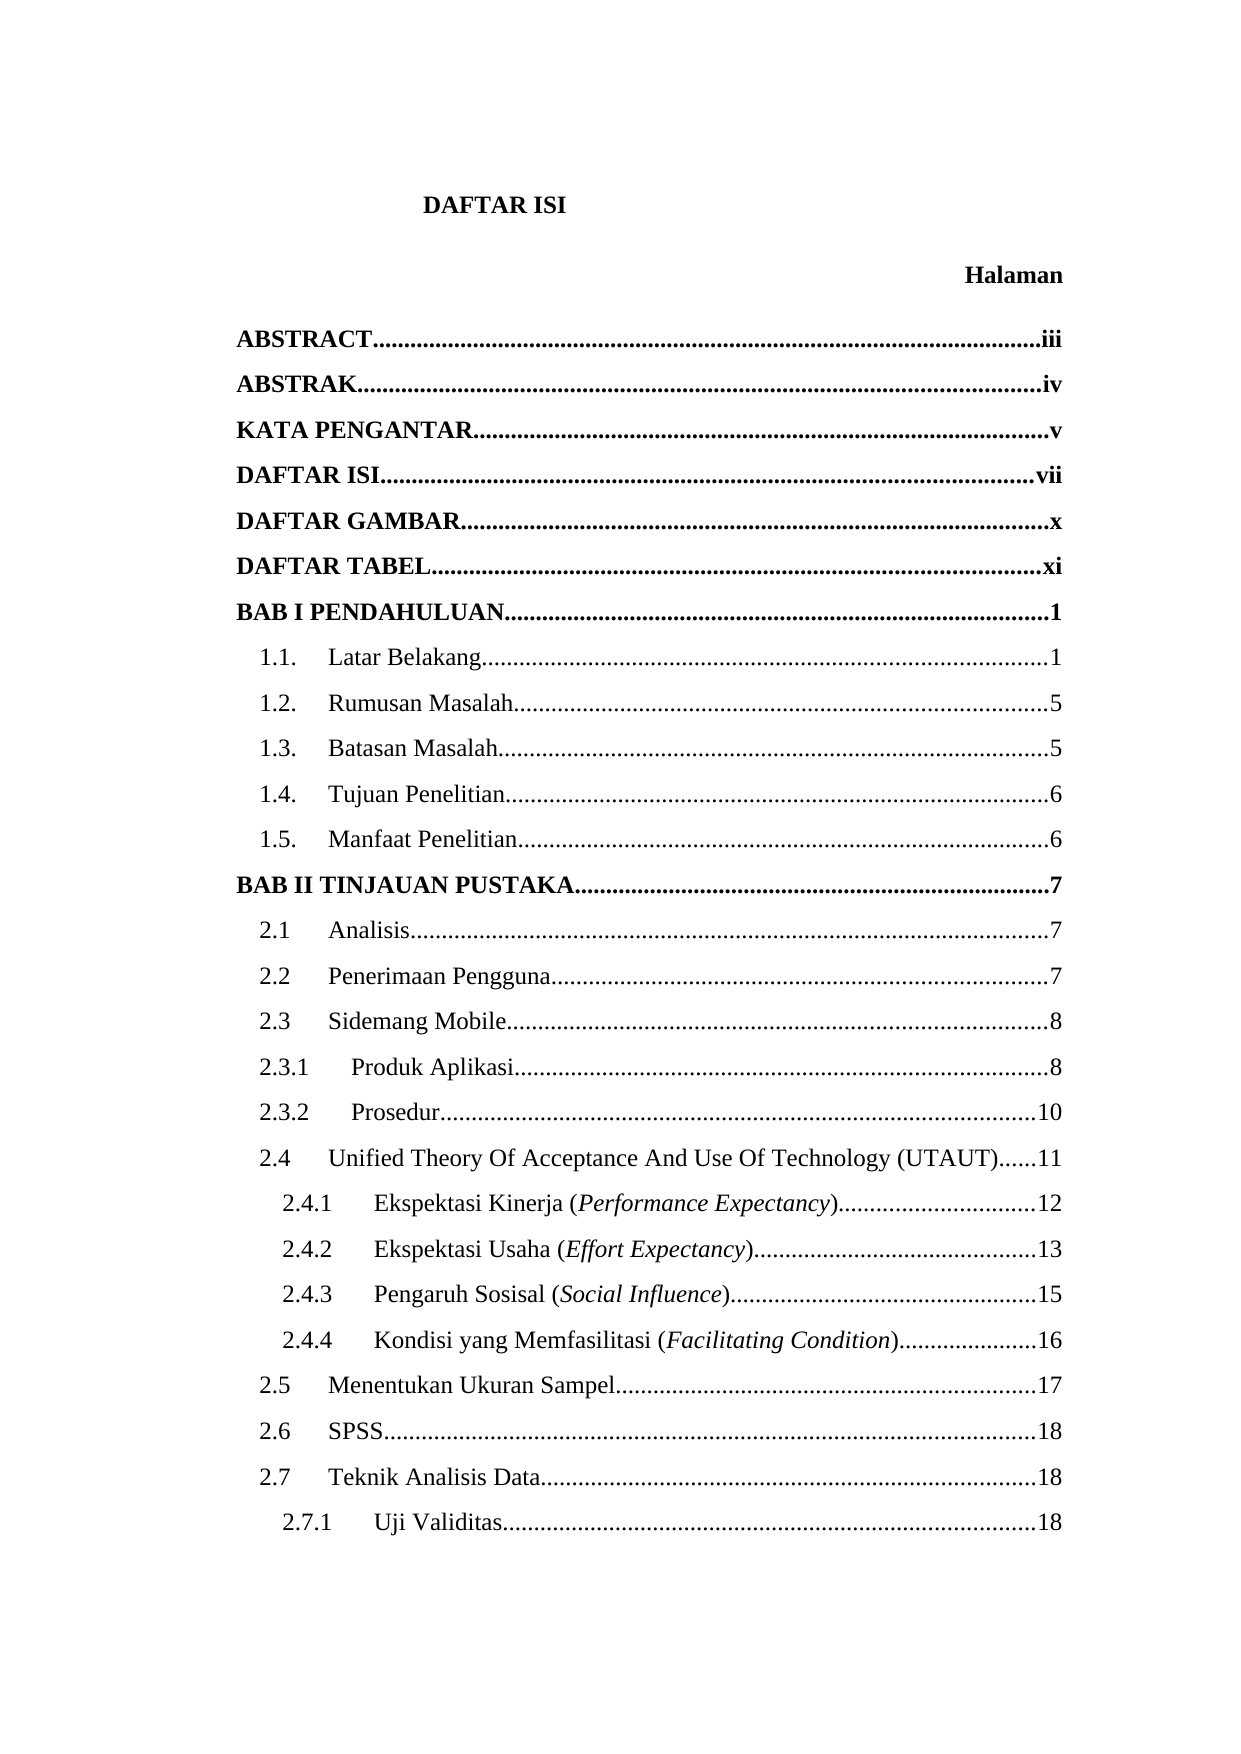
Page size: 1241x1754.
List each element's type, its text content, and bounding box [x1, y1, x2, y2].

text 2.7.1 Uji Validitas 18 [282, 1507, 1063, 1536]
text 2.4.1 Ekspektasi Kinerja (Performance Expectancy) 12 [282, 1188, 1063, 1217]
text DAFTAR ISI vii [236, 460, 1063, 489]
text 2.3.2 Prosedur 10 [259, 1097, 1063, 1126]
text KATA PENGANTAR v [236, 415, 1063, 443]
subtitle DAFTAR ISI [236, 190, 753, 218]
text Halaman [236, 260, 1063, 288]
text 2.7 Teknik Analisis Data 18 [259, 1462, 1063, 1490]
text 2.3 Sidemang Mobile 8 [259, 1006, 1063, 1035]
text 2.1 Analisis 7 [259, 915, 1063, 944]
text 2.4.4 Kondisi yang Memfasilitasi (Facilitating Condition) 16 [282, 1325, 1063, 1354]
text BAB I PENDAHULUAN 1 [236, 597, 1063, 626]
text 2.5 Menentukan Ukuran Sampel 17 [259, 1371, 1063, 1399]
text 2.3.1 Produk Aplikasi 8 [259, 1052, 1063, 1081]
text ABSTRAK iv [236, 369, 1063, 398]
text 2.2 Penerimaan Pengguna 7 [259, 961, 1063, 990]
text DAFTAR TABEL xi [236, 551, 1063, 580]
text ABSTRACT iii [236, 324, 1063, 352]
text 2.4 Unified Theory Of Acceptance And Use Of Technology (UTAUT) 11 [259, 1143, 1063, 1172]
text 1.3. Batasan Masalah 5 [259, 733, 1063, 762]
text 1.5. Manfaat Penelitian 6 [259, 824, 1063, 853]
text 2.4.2 Ekspektasi Usaha (Effort Expectancy) 13 [282, 1234, 1063, 1263]
text DAFTAR GAMBAR x [236, 506, 1063, 534]
text BAB II TINJAUAN PUSTAKA 7 [236, 870, 1063, 899]
text 2.4.3 Pengaruh Sosisal (Social Influence) 15 [282, 1279, 1063, 1308]
text 2.6 SPSS 18 [259, 1416, 1063, 1445]
text 1.4. Tujuan Penelitian 6 [259, 779, 1063, 808]
text 1.2. Rumusan Masalah 5 [259, 688, 1063, 717]
text 1.1. Latar Belakang 1 [259, 642, 1063, 671]
